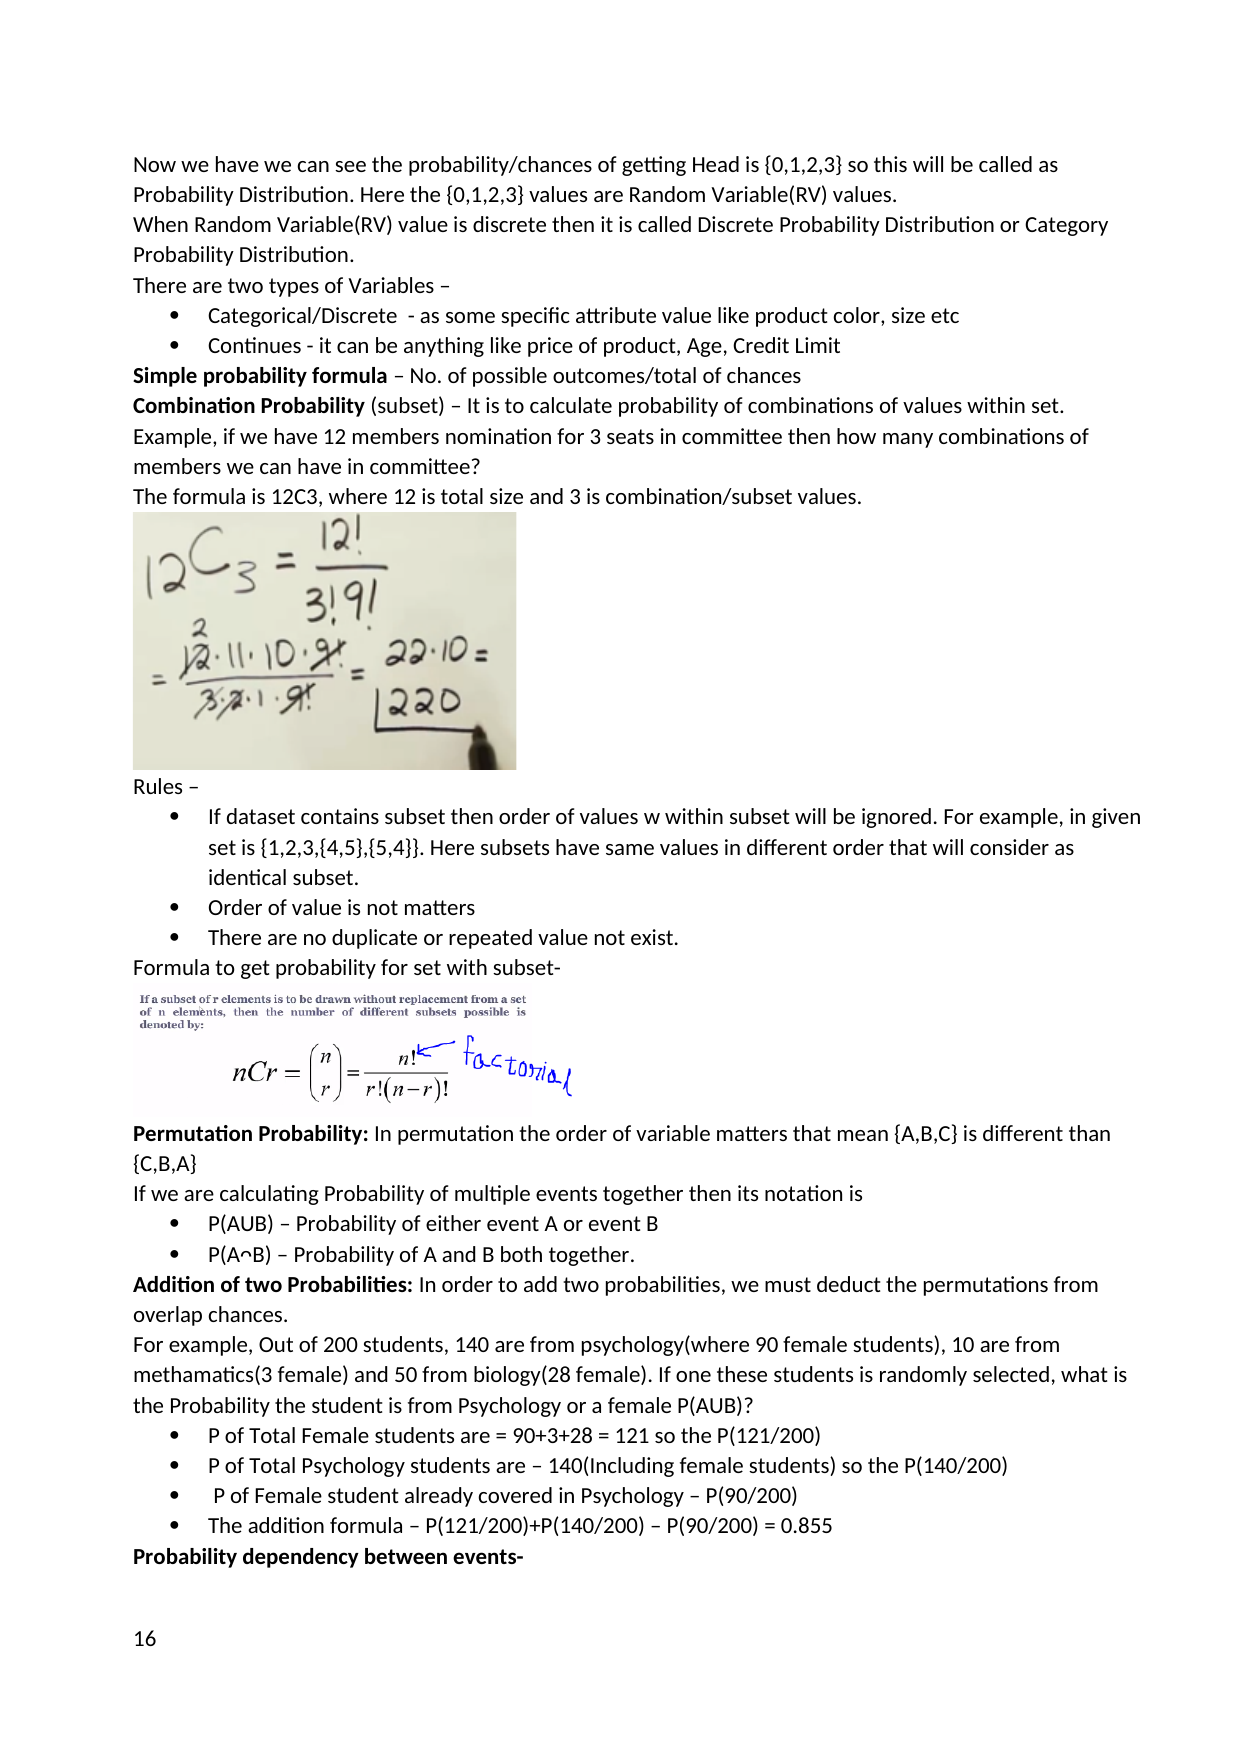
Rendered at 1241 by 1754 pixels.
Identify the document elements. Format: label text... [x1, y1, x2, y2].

text Rules – [133, 772, 1152, 800]
text Now we have we can see the probability/chances of getting Head is {0,1,2,3} so this will be called as Probability Distribution. Here the {0,1,2,3} values are Random Variable(RV) values. [133, 150, 1152, 208]
list If dataset contains subset then order of values w within subset will be ignored. For example, in given set is {1,2,3,{4,5},{5,4}}. Here subsets have same values in different order that will consider as identical subset. [170, 802, 1152, 891]
text For example, Out of 200 students, 140 are from psychology(where 90 female students), 10 are from methamatics(3 female) and 50 from biology(28 female). If one these students is randomly selected, what is the Probability the student is from Psychology or a female P(AUB)? [133, 1330, 1152, 1419]
list Order of value is not matters [170, 893, 1152, 921]
picture [132, 512, 517, 770]
list P of Total Psychology students are – 140(Including female students) so the P(140/200) [170, 1451, 1152, 1479]
list There are no duplicate or repeated value not exist. [170, 923, 1152, 951]
text Probability dependency between events- [133, 1542, 1152, 1570]
text If we are calculating Probability of multiple events together then its notation is [133, 1179, 1152, 1207]
list P(AUB) – Probability of either event A or event B [170, 1209, 1152, 1237]
text Addition of two Probabilities: In order to add two probabilities, we must deduct the permutations from overlap chances. [133, 1270, 1152, 1328]
list The addition formula – P(121/200)+P(140/200) – P(90/200) = 0.855 [170, 1512, 1152, 1539]
list Continues - it can be anything like price of product, Age, Credit Limit [170, 331, 1152, 359]
text Simple probability formula – No. of possible outcomes/total of chances [133, 361, 1152, 389]
picture [132, 983, 572, 1117]
list P of Total Female students are = 90+3+28 = 121 so the P(121/200) [170, 1421, 1152, 1449]
text Permutation Probability: In permutation the order of variable matters that mean {A,B,C} is different than {C,B,A} [133, 1119, 1152, 1177]
list P(AᴖB) – Probability of A and B both together. [170, 1240, 1152, 1268]
text Formula to get probability for set with subset- [133, 953, 1152, 981]
text There are two types of Variables – [133, 271, 1152, 299]
text When Random Variable(RV) value is discrete then it is called Discrete Probability Distribution or Category Probability Distribution. [133, 210, 1152, 269]
list P of Female student already covered in Psychology – P(90/200) [170, 1481, 1152, 1509]
text The formula is 12C3, where 12 is total size and 3 is combination/subset values. [133, 482, 1152, 510]
text Combination Probability (subset) – It is to calculate probability of combinations of values within set. Example, if we have 12 members nomination for 3 seats in committee then how many combinations of members we can have in committee? [133, 392, 1152, 480]
list Categorical/Discrete - as some specific attribute value like product color, size etc [170, 301, 1152, 329]
